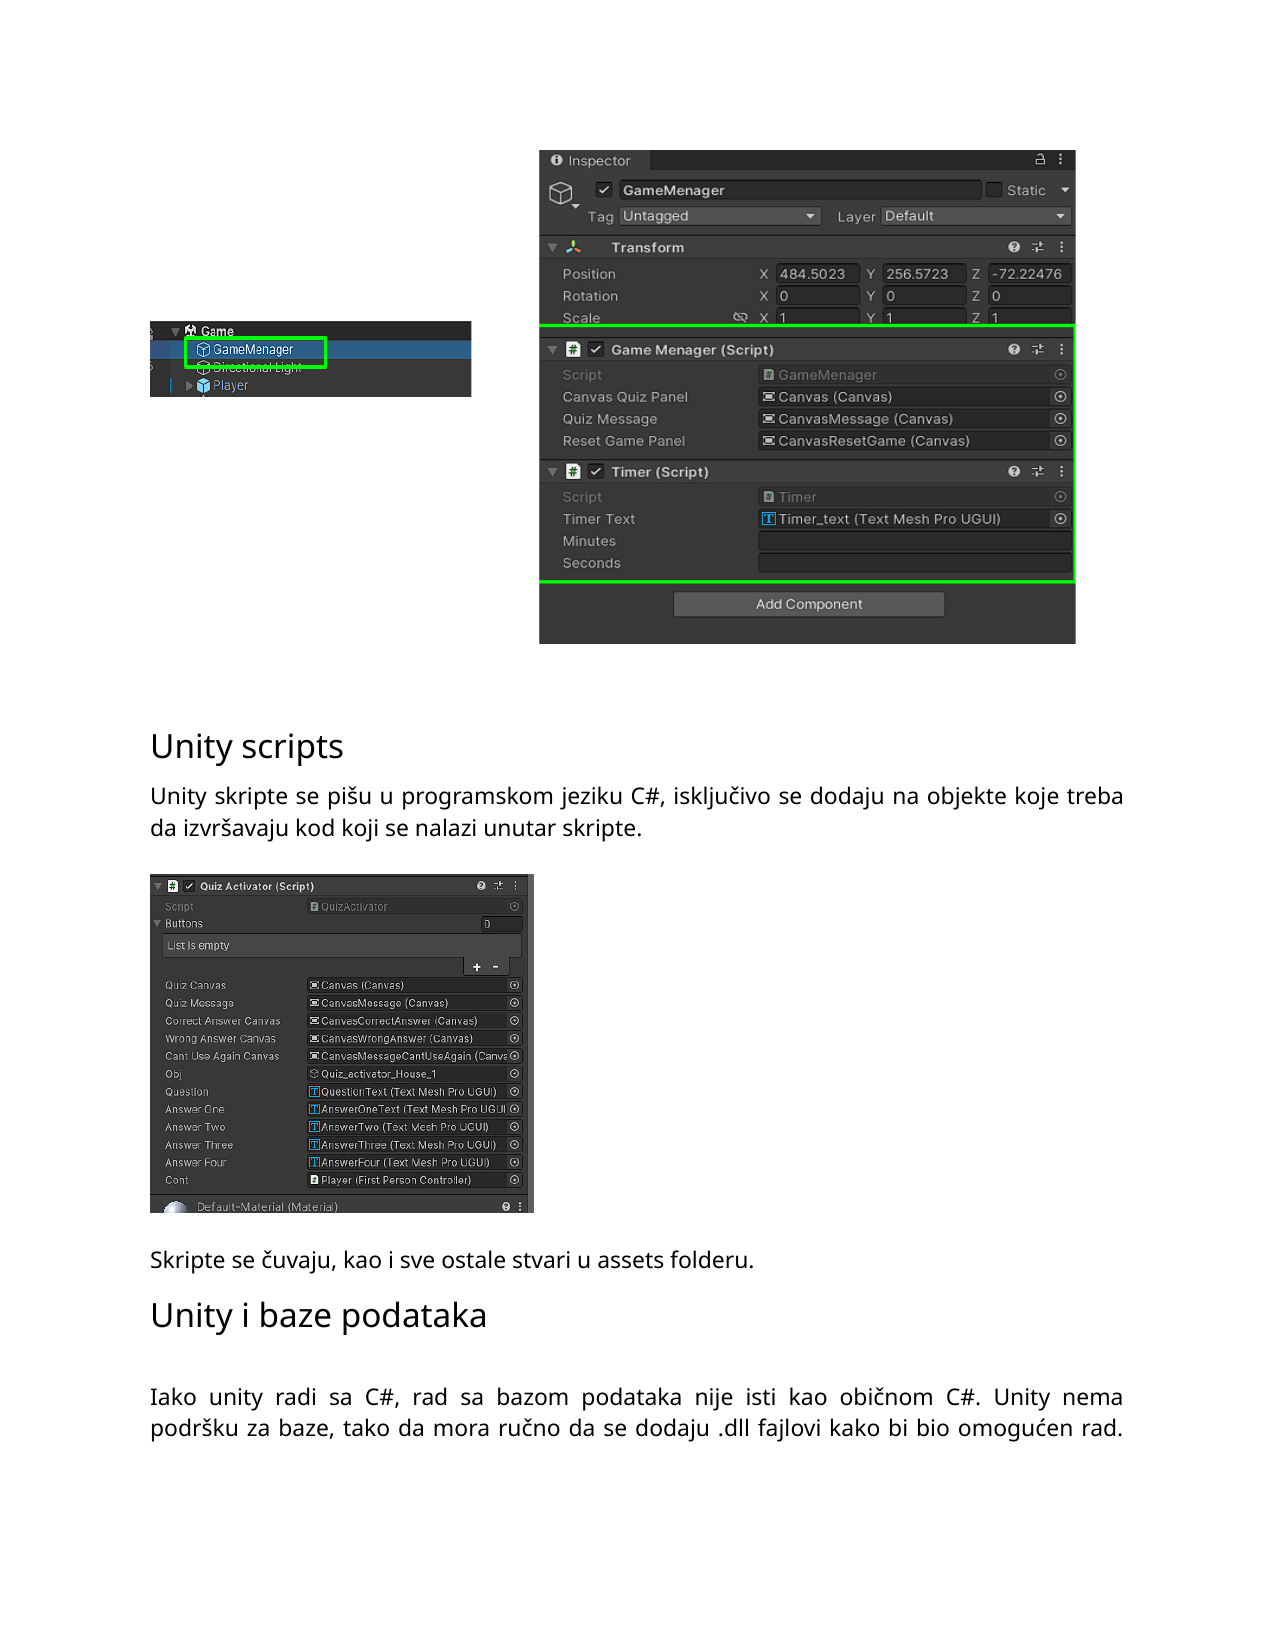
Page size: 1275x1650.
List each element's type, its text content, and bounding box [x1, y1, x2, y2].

picture [150, 874, 534, 1213]
picture [150, 321, 472, 397]
text Skripte se čuvaju, kao i sve ostale stvari u assets folderu. [150, 1244, 1125, 1276]
subtitle Unity i baze podataka [150, 1292, 1125, 1338]
text Unity skripte se pišu u programskom jeziku C#, isključivo se dodaju na objekte koje treba da izvršavaju kod koji se nalazi unutar skripte. [150, 780, 1125, 843]
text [150, 1381, 1125, 1443]
subtitle Unity scripts [150, 723, 1125, 768]
picture [539, 150, 1076, 644]
